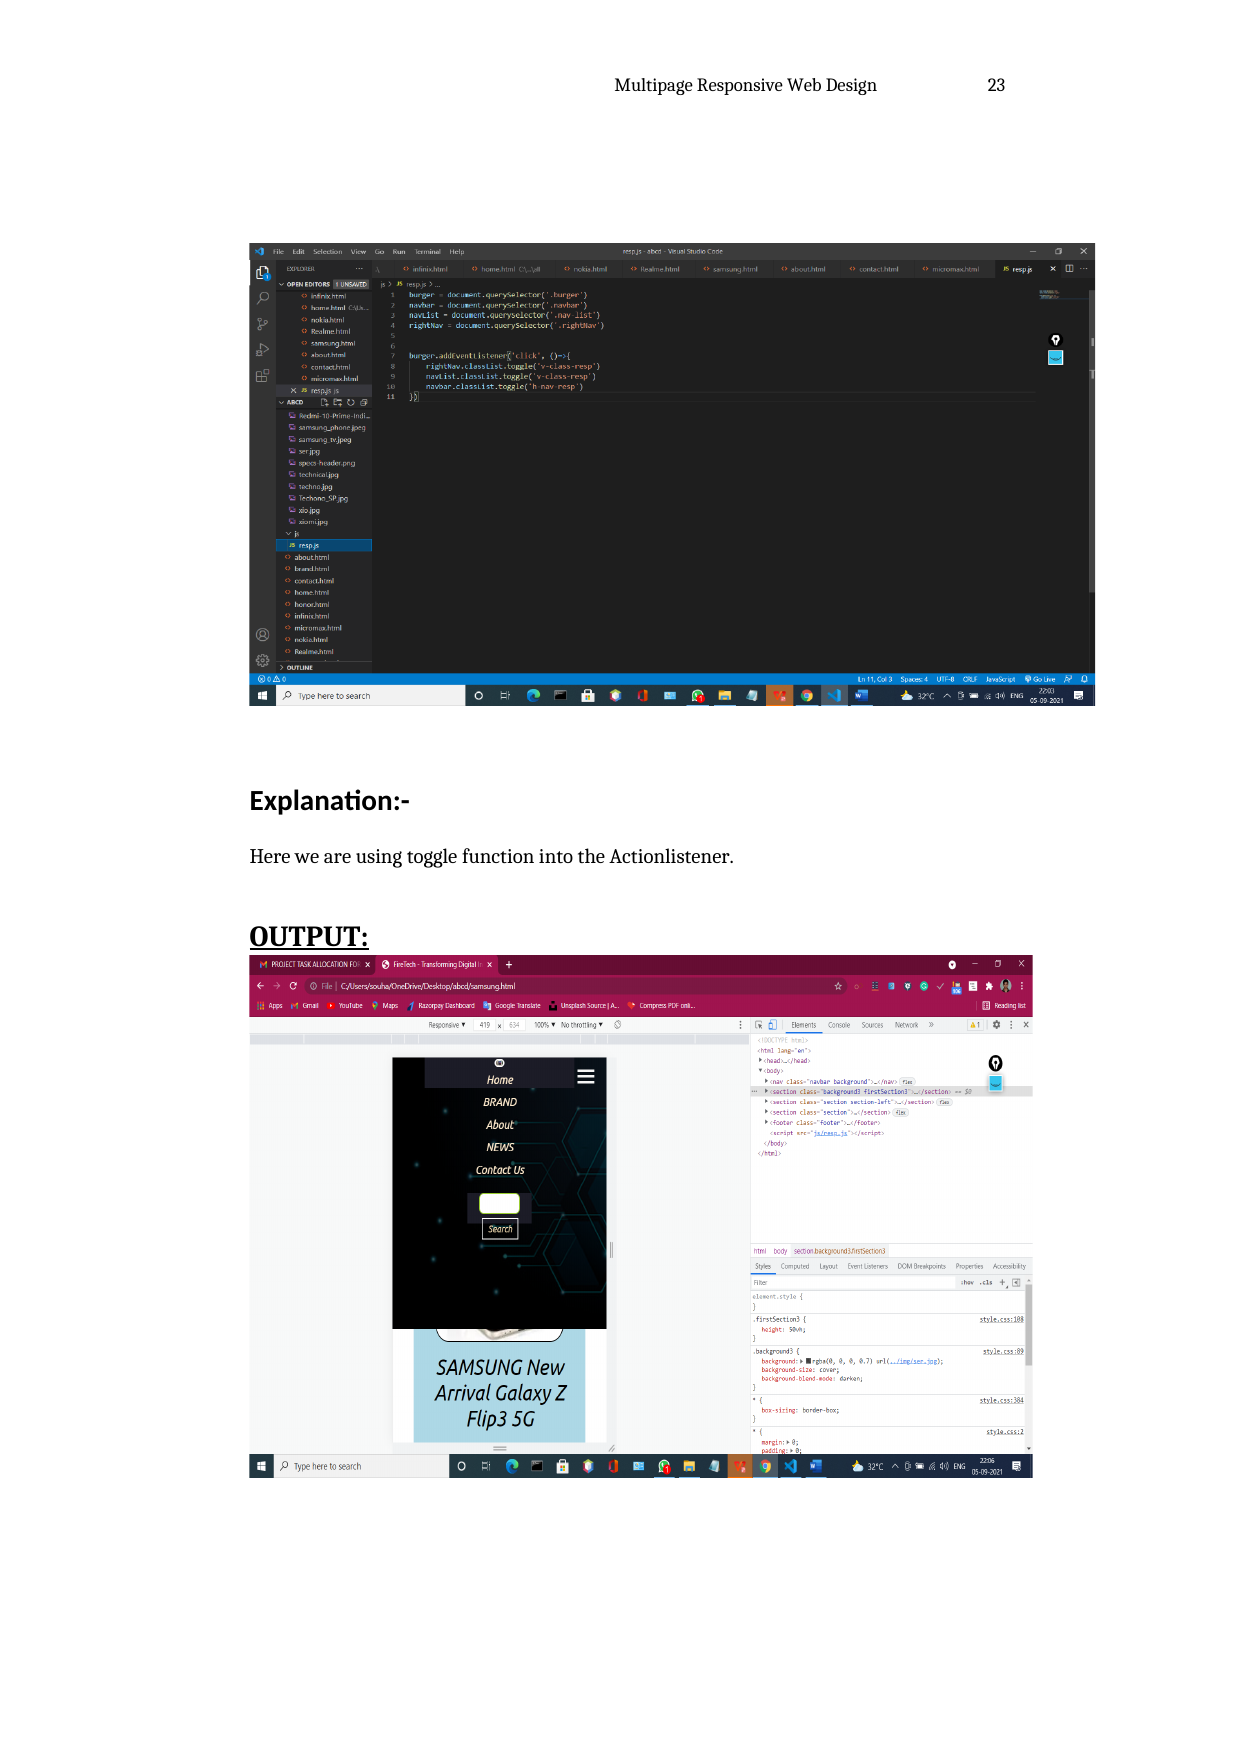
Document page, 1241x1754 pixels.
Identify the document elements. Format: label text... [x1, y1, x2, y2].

text Here we are using toggle function into the Actionlistener. [249, 845, 1033, 869]
picture [249, 955, 1033, 1478]
picture [249, 243, 1096, 706]
text Explanation:- [249, 782, 1033, 818]
text OUTPUT: [249, 920, 1033, 953]
